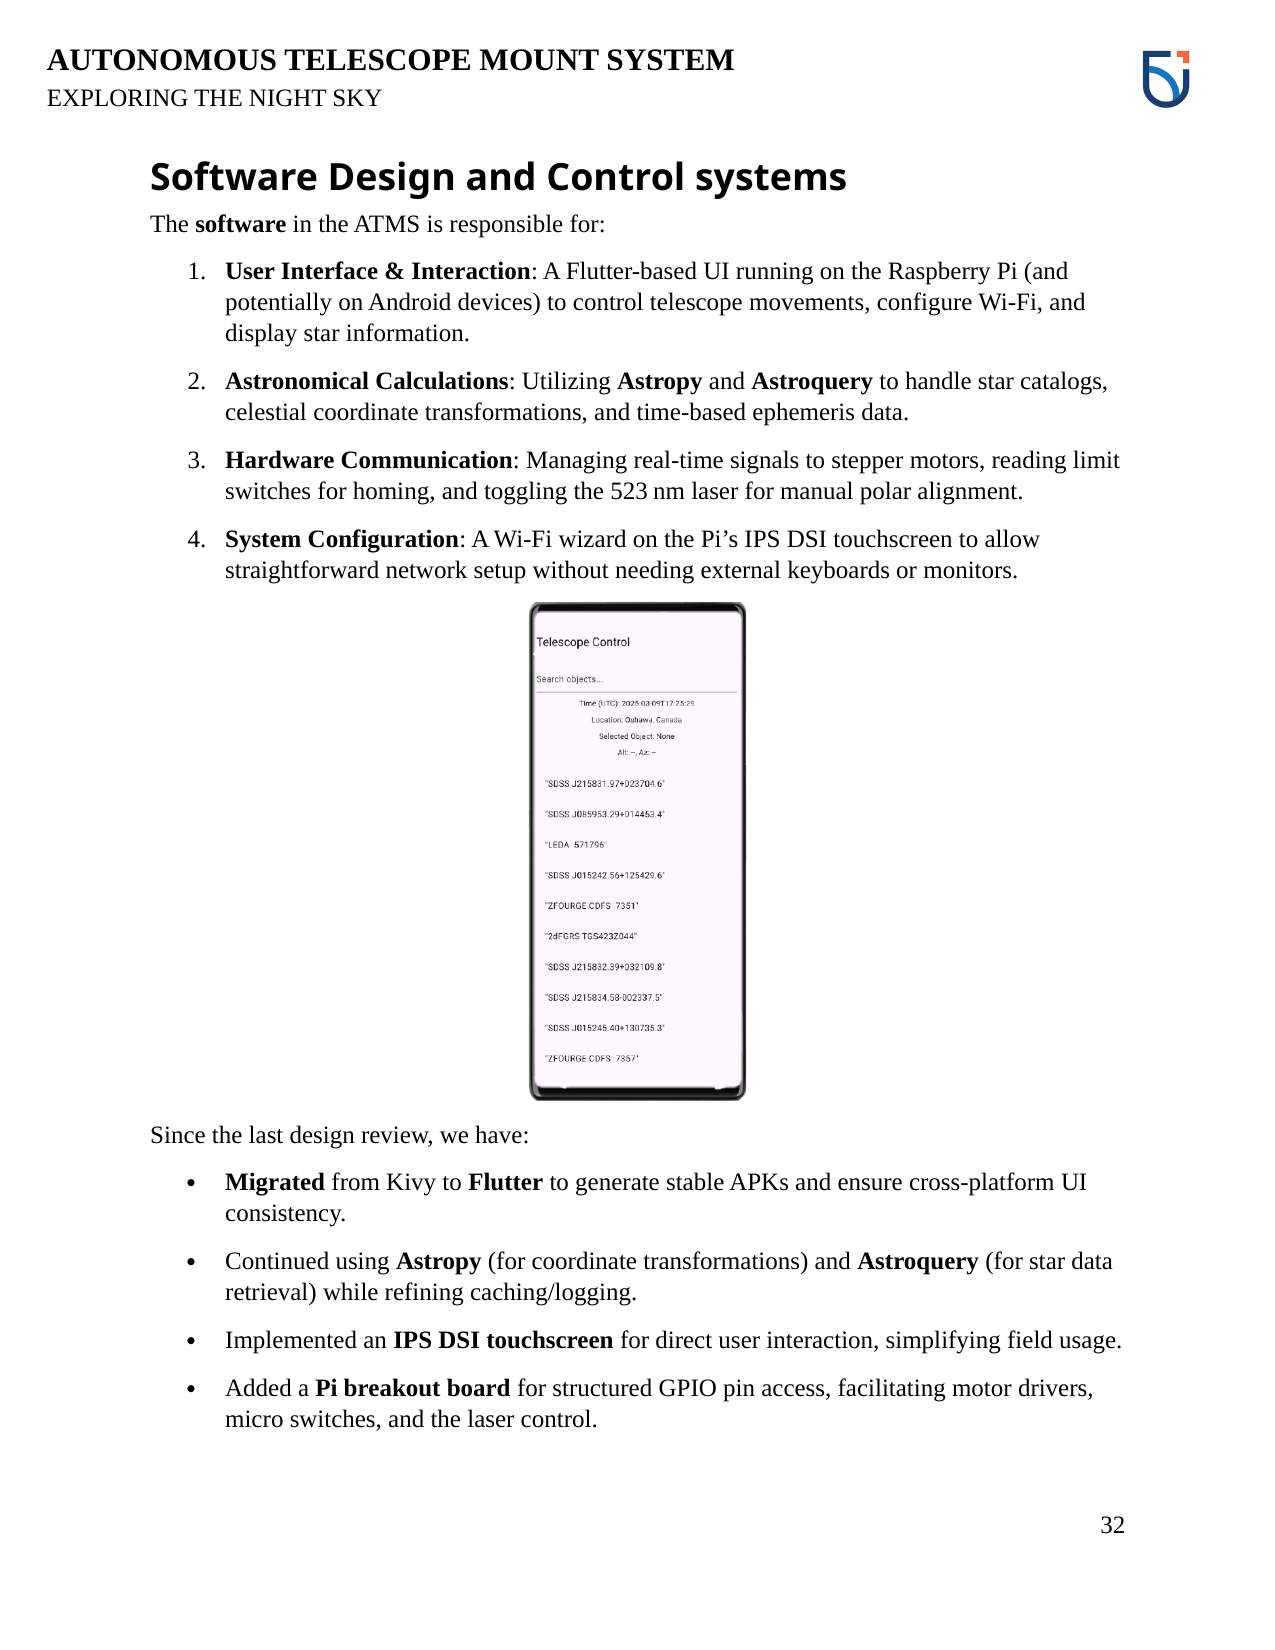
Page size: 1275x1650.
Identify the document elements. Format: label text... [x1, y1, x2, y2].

list Astronomical Calculations: Utilizing Astropy and Astroquery to handle star catalogs, celestial coordinate transformations, and time-based ephemeris data. [187, 366, 1125, 426]
list Added a Pi breakout board for structured GPIO pin access, facilitating motor drivers, micro switches, and the laser control. [187, 1373, 1125, 1432]
picture [528, 602, 747, 1101]
text Since the last design review, we have: [150, 1120, 1125, 1148]
text The software in the ATMS is responsible for: [150, 209, 1125, 237]
list Hardware Communication: Managing real-time signals to stepper motors, reading limit switches for homing, and toggling the 523 nm laser for manual polar alignment. [187, 445, 1125, 505]
subtitle Software Design and Control systems [150, 150, 1125, 201]
picture [1125, 41, 1207, 117]
list Migrated from Kivy to Flutter to generate stable APKs and ensure cross-platform UI consistency. [187, 1167, 1125, 1227]
list System Configuration: A Wi-Fi wizard on the Pi’s IPS DSI touchscreen to allow straightforward network setup without needing external keyboards or monitors. [187, 524, 1125, 583]
list Continued using Astropy (for coordinate transformations) and Astroquery (for star data retrieval) while refining caching/logging. [187, 1246, 1125, 1306]
list Implemented an IPS DSI touchscreen for direct user interaction, simplifying field usage. [187, 1325, 1125, 1354]
list User Interface & Interaction: A Flutter-based UI running on the Raspberry Pi (and potentially on Android devices) to control telescope movements, configure Wi-Fi, and display star information. [187, 256, 1125, 347]
